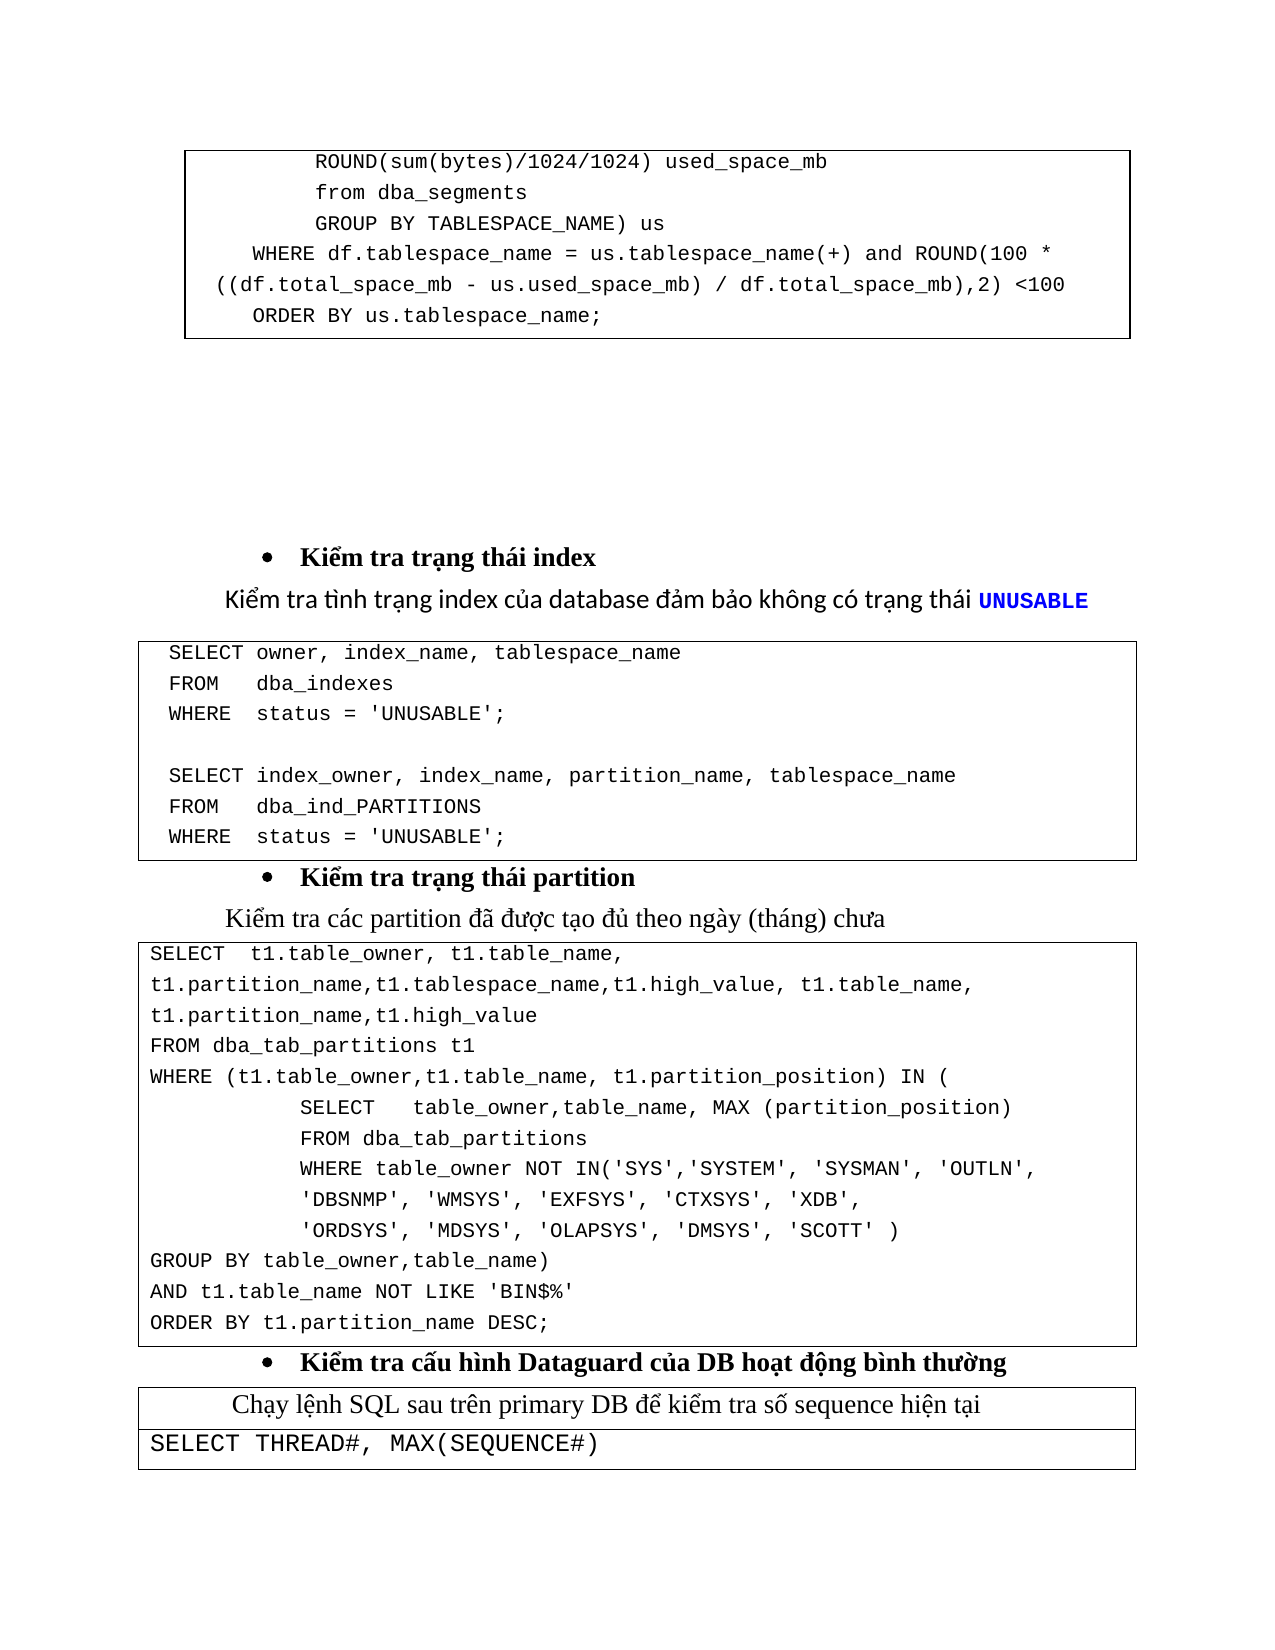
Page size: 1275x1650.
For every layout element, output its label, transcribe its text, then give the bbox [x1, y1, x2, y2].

table_header SELECT owner, index_name, tablespace_name FROM dba_indexes WHERE status = 'UNUSABLE'; SELECT index_owner, index_name, partition_name, tablespace_name FROM dba_ind_PARTITIONS WHERE status = 'UNUSABLE'; [139, 642, 1136, 860]
table_header SELECT t1.table_owner, t1.table_name, t1.partition_name,t1.tablespace_name,t1.high_value, t1.table_name, t1.partition_name,t1.high_value FROM dba_tab_partitions t1 WHERE (t1.table_owner,t1.table_name, t1.partition_position) IN ( SELECT table_owner,table_name, MAX (partition_position) FROM dba_tab_partitions WHERE table_owner NOT IN('SYS','SYSTEM', 'SYSMAN', 'OUTLN', 'DBSNMP', 'WMSYS', 'EXFSYS', 'CTXSYS', 'XDB', 'ORDSYS', 'MDSYS', 'OLAPSYS', 'DMSYS', 'SCOTT' ) GROUP BY table_owner,table_name) AND t1.table_name NOT LIKE 'BIN$%' ORDER BY t1.partition_name DESC; [139, 943, 1136, 1346]
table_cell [139, 1430, 1135, 1469]
table_header Chạy lệnh SQL sau trên primary DB để kiểm tra số sequence hiện tại [139, 1388, 1135, 1429]
list Kiểm tra cấu hình Dataguard của DB hoạt động bình thường [262, 1347, 1125, 1378]
text Kiểm tra tình trạng index của database đảm bảo không có trạng thái UNUSABLE [150, 582, 1125, 615]
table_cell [186, 151, 1129, 338]
list Kiểm tra trạng thái partition [262, 861, 1125, 892]
list Kiểm tra trạng thái index [262, 541, 1125, 573]
text Kiểm tra các partition đã được tạo đủ theo ngày (tháng) chưa [150, 902, 1125, 933]
